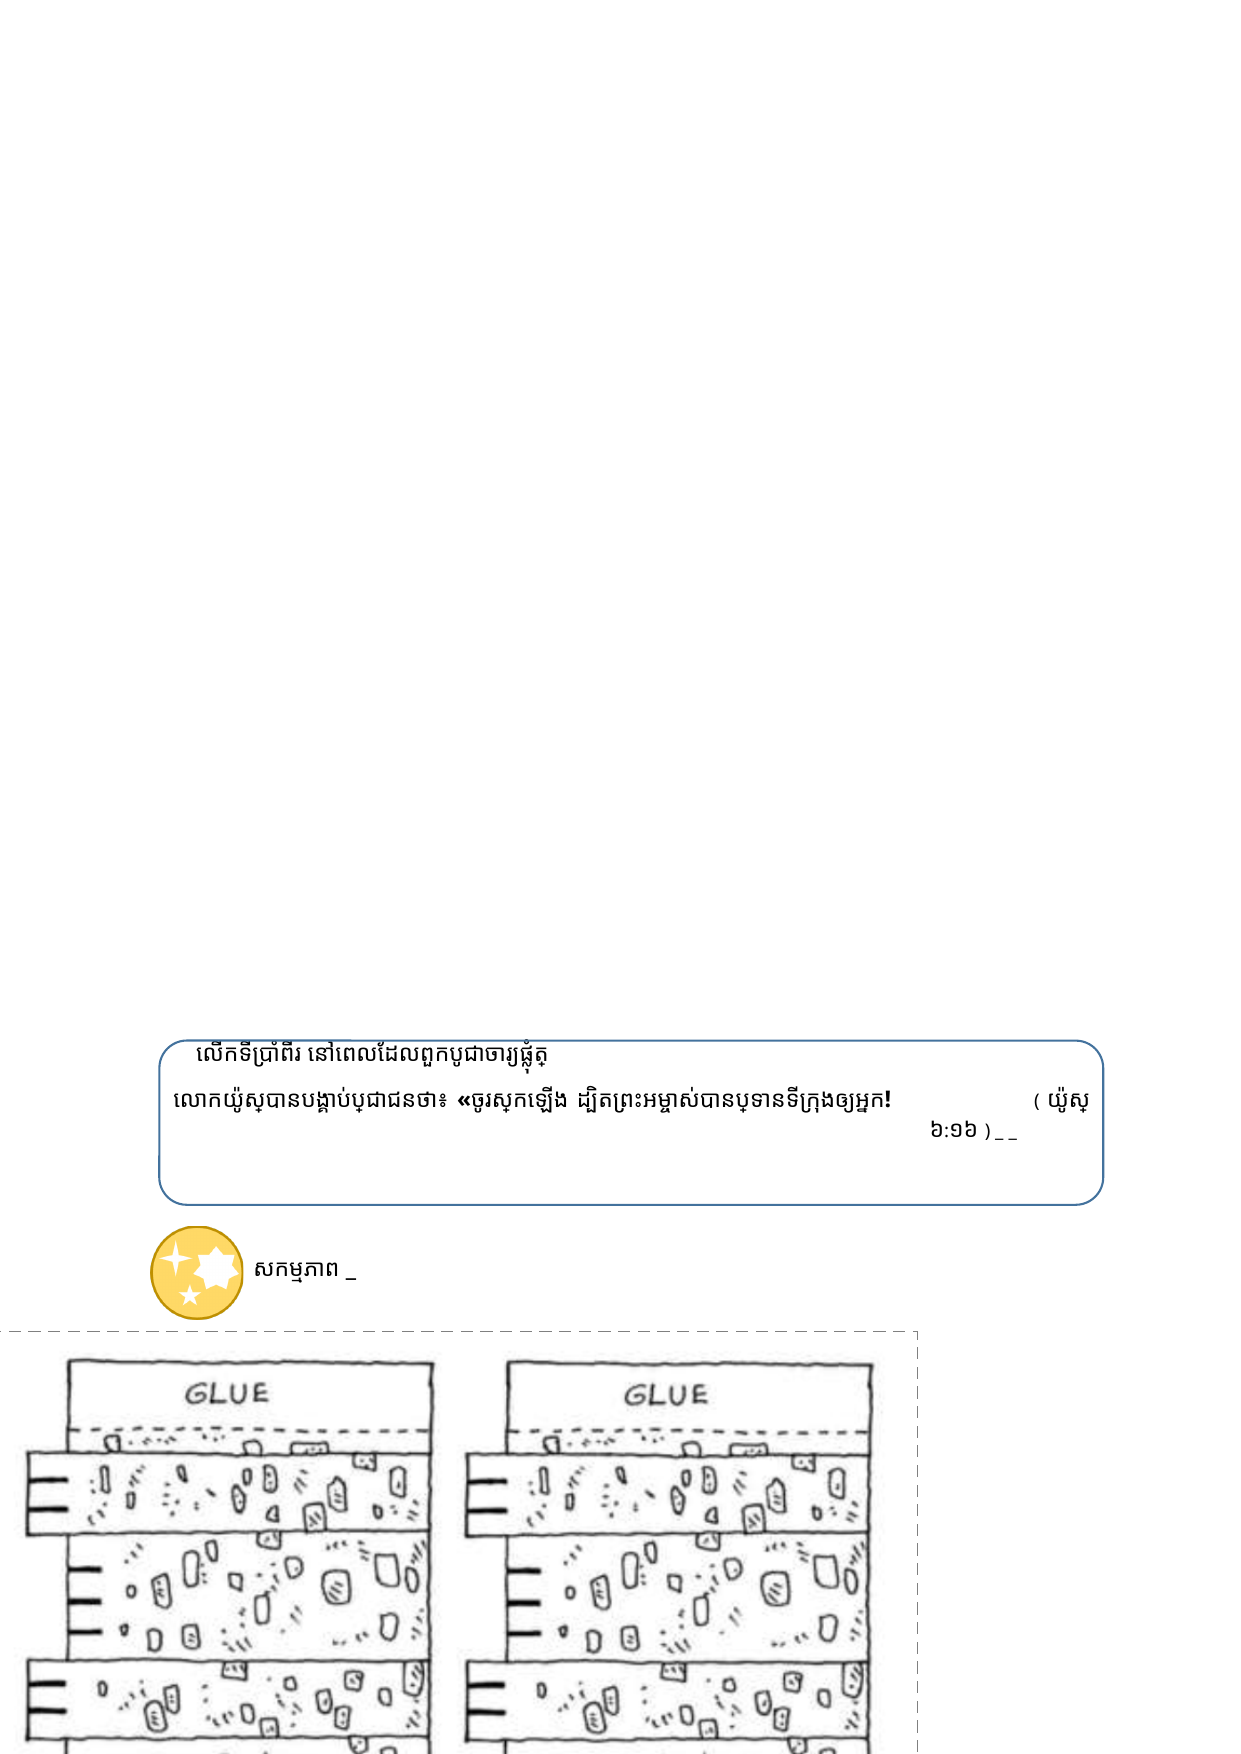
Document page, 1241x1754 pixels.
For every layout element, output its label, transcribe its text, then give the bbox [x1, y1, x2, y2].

text លើក​ទី​ប្រាំពីរ នៅ​ពេល​ដែល​ពួក​បូជាចារ្យ​ផ្លុំ​ត្រែ [161, 1042, 1090, 1066]
text សកម្មភាព _ [244, 1250, 1090, 1284]
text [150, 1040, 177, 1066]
picture [150, 1226, 244, 1320]
text លោក​យ៉ូស្វេ​បាន​បង្គាប់​ប្រជាជន​ថា៖ «ចូរ​ស្រែក​ឡើង ដ្បិត​ព្រះ‌អម្ចាស់​បាន​ប្រទាន​ទីក្រុង​ឲ្យ​អ្នក! ( យ៉ូស្វេ ៦:១៦ ) _ _ [173, 1083, 1090, 1143]
picture [0, 1333, 918, 1754]
